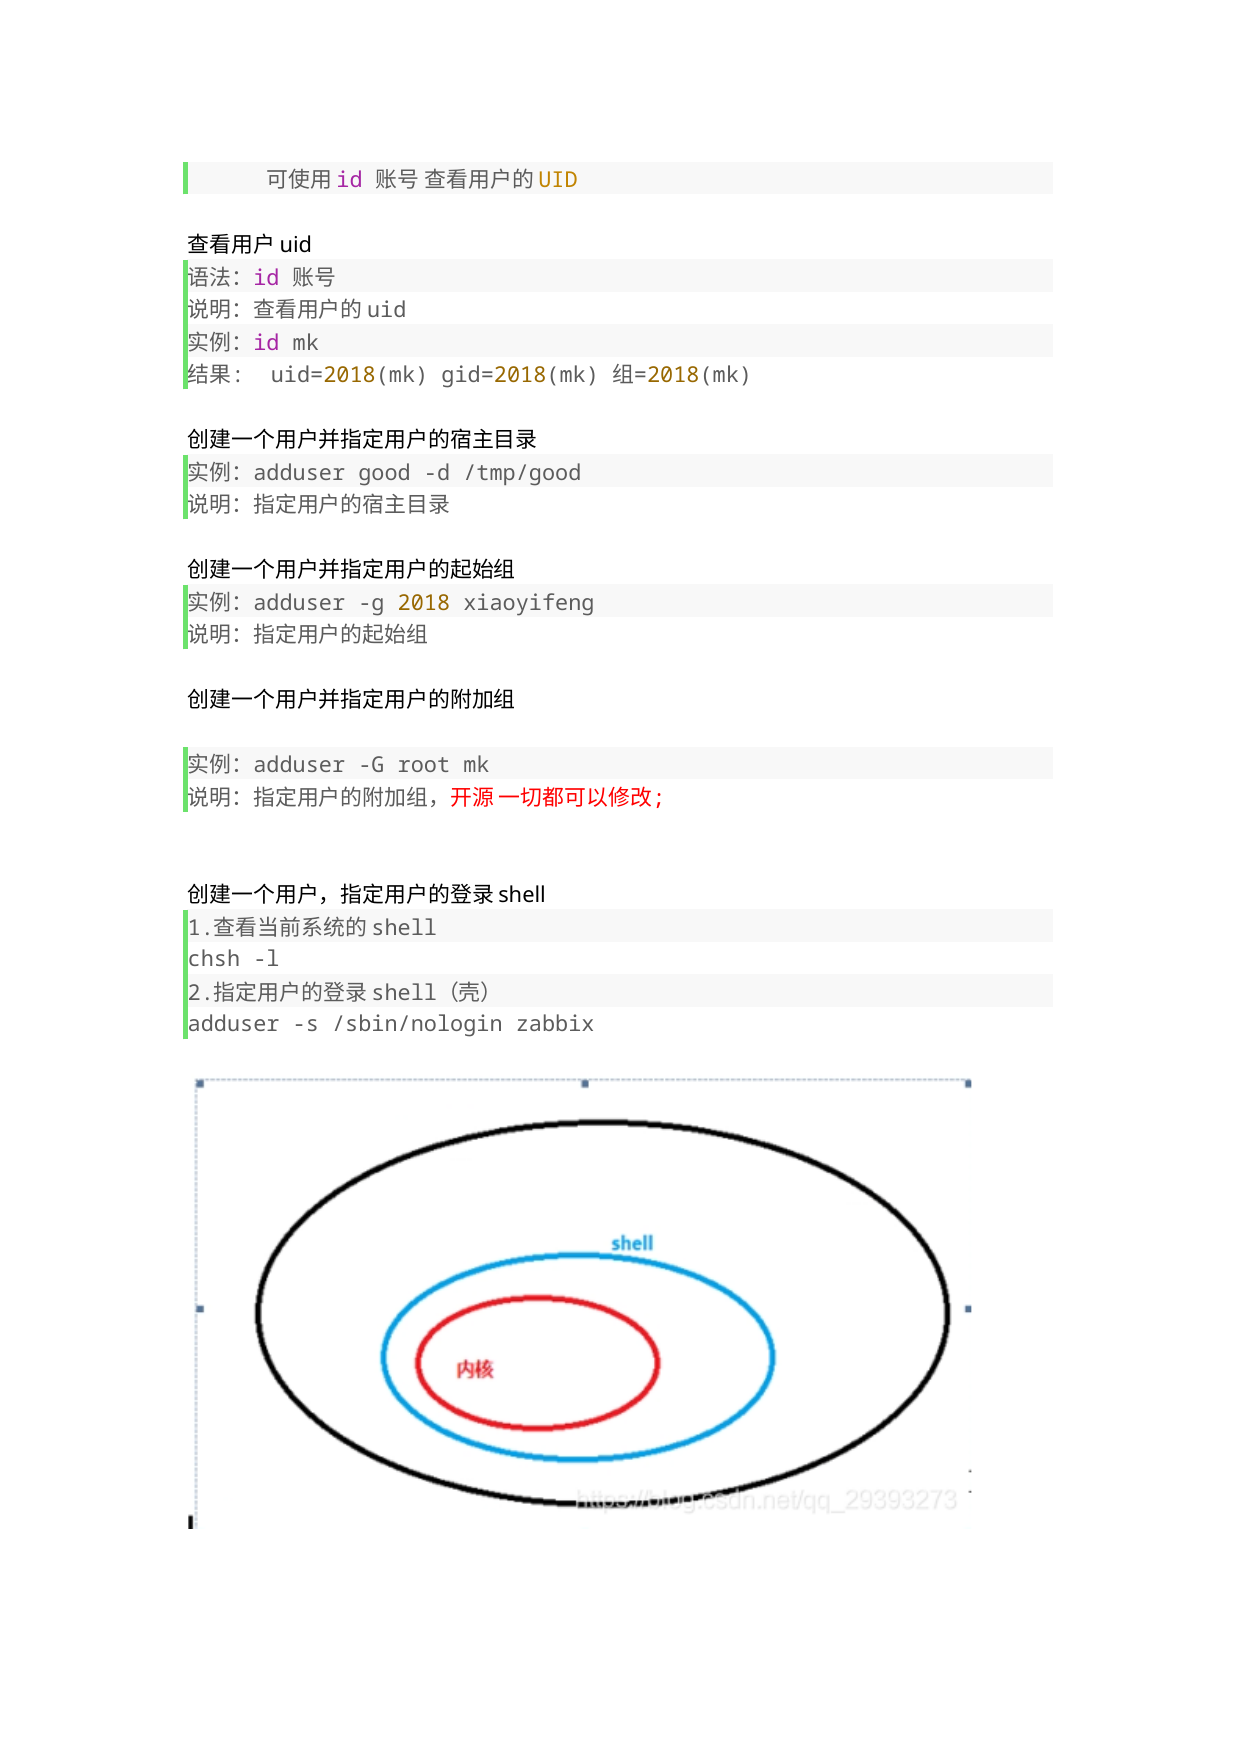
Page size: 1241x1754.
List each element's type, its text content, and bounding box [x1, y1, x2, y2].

text 说明：查看用户的uid [188, 292, 1053, 324]
text 创建一个用户并指定用户的宿主目录 [187, 422, 1053, 454]
text 结果: uid=2018(mk) gid=2018(mk) 组=2018(mk) [188, 357, 1053, 389]
text 语法：id 账号 [187, 259, 1053, 292]
text 说明：指定用户的起始组 [188, 617, 1053, 649]
text 说明：指定用户的宿主目录 [188, 487, 1053, 519]
text 创建一个用户，指定用户的登录shell [187, 877, 1053, 909]
text 查看用户uid [187, 227, 1053, 259]
text 实例：adduser -G root mk [188, 747, 1053, 779]
text 1.查看当前系统的shell [187, 909, 1053, 942]
picture [187, 1072, 972, 1529]
text 2.指定用户的登录shell（壳） [188, 974, 1053, 1007]
text 可使用id 账号 查看用户的UID [188, 162, 1053, 194]
text 创建一个用户并指定用户的起始组 [187, 552, 1053, 584]
text 实例：id mk [188, 324, 1053, 357]
text adduser -s /sbin/nologin zabbix [188, 1007, 1053, 1039]
text 说明：指定用户的附加组，开源 一切都可以修改; [188, 779, 1053, 812]
text chsh -l [188, 942, 1053, 974]
text 创建一个用户并指定用户的附加组 [187, 682, 1053, 714]
text 实例：adduser -g 2018 xiaoyifeng [187, 584, 1053, 617]
text 实例：adduser good -d /tmp/good [187, 454, 1053, 487]
